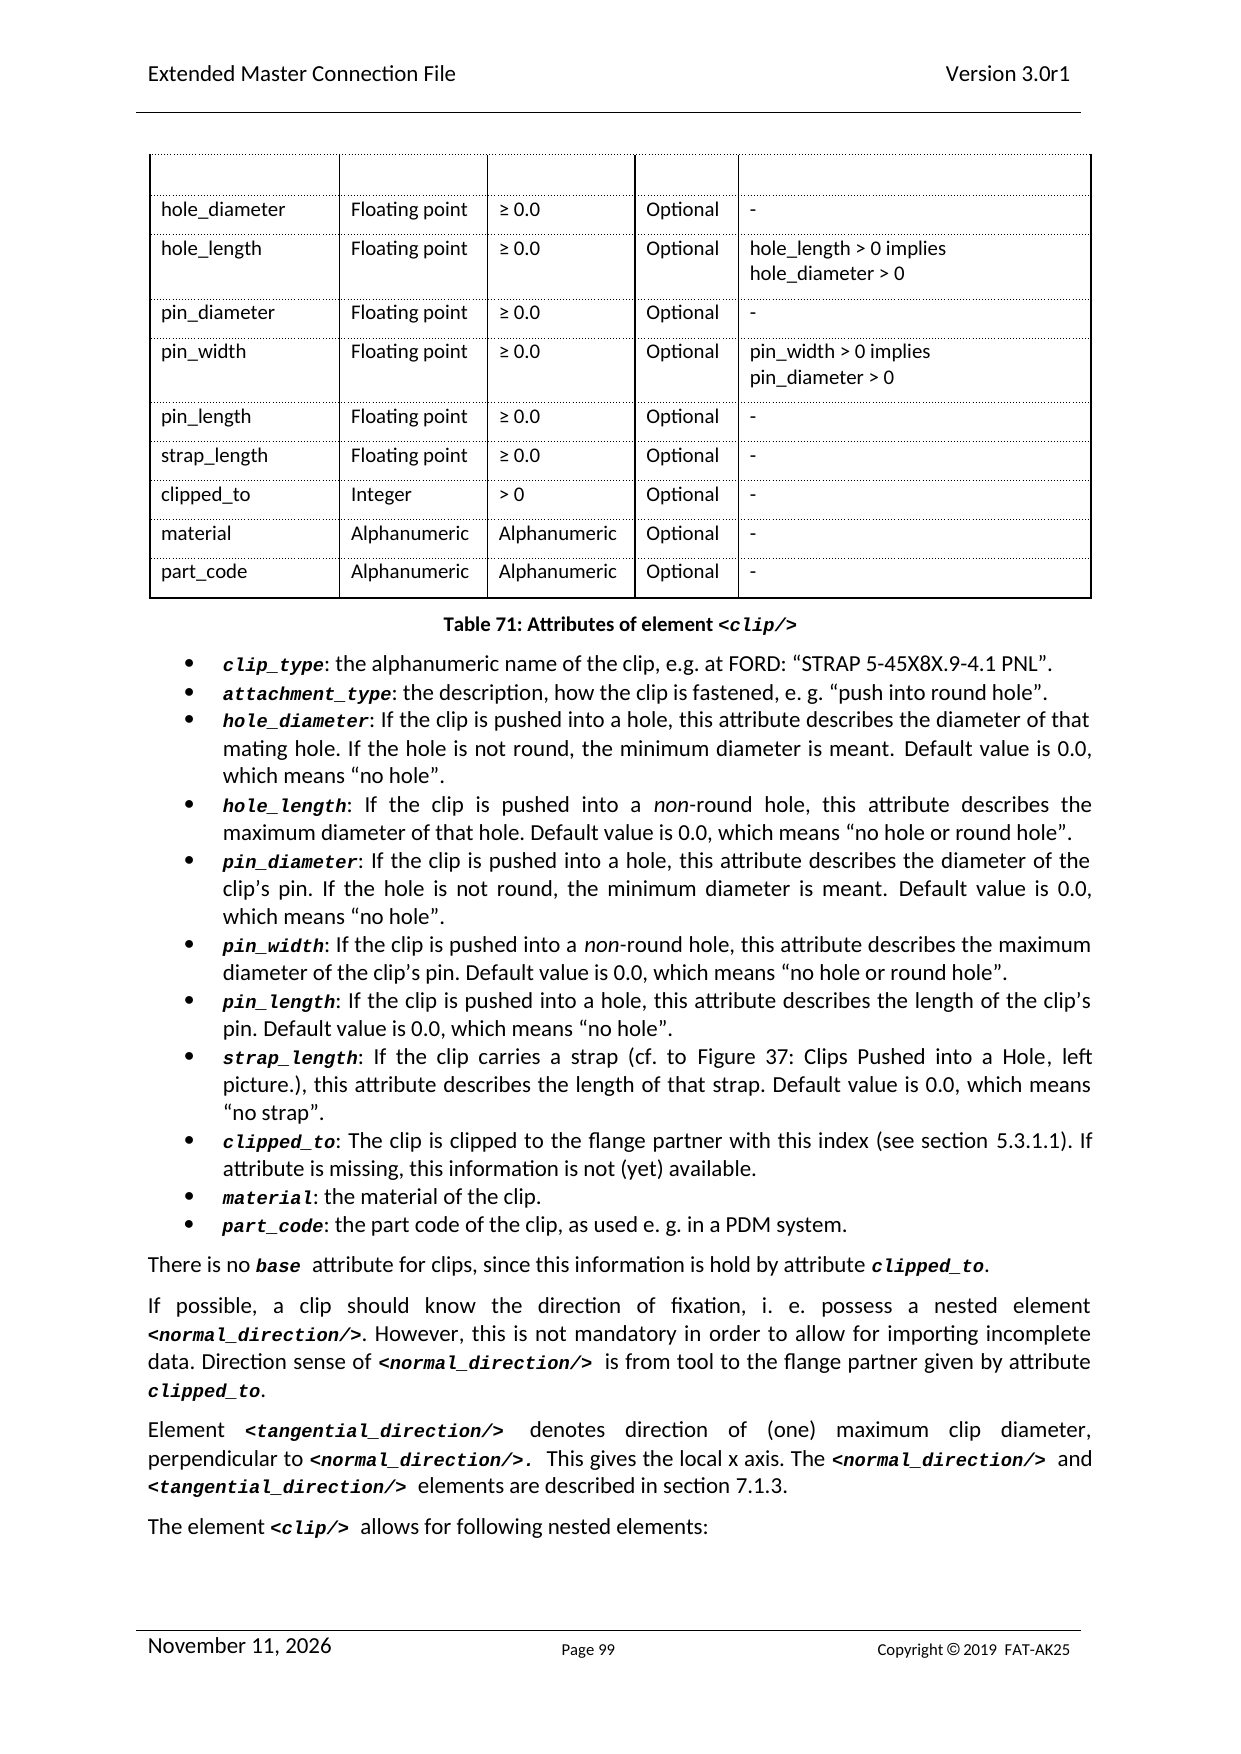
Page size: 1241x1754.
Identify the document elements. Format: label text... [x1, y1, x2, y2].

list pin_diameter: If the clip is pushed into a hole, this attribute describes the diameter of the clip’s pin. If the hole is not round, the minimum diameter is meant. Default value is 0.0, which means “no hole”. [185, 846, 1092, 930]
list strap_length: If the clip carries a strap (cf. to Figure 36: Clips Pushed into a Hole, left picture.), this attribute describes the length of that strap. Default value is 0.0, which means “no strap”. [185, 1042, 1092, 1126]
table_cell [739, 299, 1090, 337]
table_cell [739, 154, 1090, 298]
text If possible, a clip should know the direction of fixation, i. e. possess a nested element <normal_direction/>. However, this is not mandatory in order to allow for importing incomplete data. Direction sense of <normal_direction/> is from tool to the flange partner given by attribute clipped_to. [148, 1291, 1092, 1403]
list attachment_type: the description, how the clip is fastened, e. g. “push into round hole”. [185, 678, 1092, 706]
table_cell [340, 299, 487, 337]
list clip_type: the alphanumeric name of the clip, e.g. at FORD: “STRAP 5-45X8X.9-4.1 PNL”. [185, 649, 1092, 678]
text Element <tangential_direction/> denotes direction of (one) maximum clip diameter, perpendicular to <normal_direction/>. This gives the local x axis. The <normal_direction/> and <tangential_direction/> elements are described in section 7.1.3. [148, 1416, 1092, 1500]
list pin_length: If the clip is pushed into a hole, this attribute describes the length of the clip’s pin. Default value is 0.0, which means “no hole”. [185, 986, 1092, 1042]
list hole_diameter: If the clip is pushed into a hole, this attribute describes the diameter of that mating hole. If the hole is not round, the minimum diameter is meant. Default value is 0.0, which means “no hole”. [185, 706, 1092, 790]
list clipped_to: The clip is clipped to the flange partner with this index (see section 5.3.1.1). If attribute is missing, this information is not (yet) available. [185, 1126, 1092, 1182]
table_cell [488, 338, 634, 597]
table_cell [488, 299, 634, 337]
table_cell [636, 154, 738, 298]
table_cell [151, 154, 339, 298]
text The element <clip/> allows for following nested elements: [148, 1512, 1092, 1540]
list pin_width: If the clip is pushed into a non-round hole, this attribute describes the maximum diameter of the clip’s pin. Default value is 0.0, which means “no hole or round hole”. [185, 930, 1092, 986]
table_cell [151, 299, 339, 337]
list hole_length: If the clip is pushed into a non-round hole, this attribute describes the maximum diameter of that hole. Default value is 0.0, which means “no hole or round hole”. [185, 790, 1092, 846]
list part_code: the part code of the clip, as used e. g. in a PDM system. [185, 1210, 1092, 1238]
list material: the material of the clip. [185, 1182, 1092, 1210]
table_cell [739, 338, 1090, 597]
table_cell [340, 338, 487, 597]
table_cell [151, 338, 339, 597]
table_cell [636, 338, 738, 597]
text There is no base attribute for clips, since this information is hold by attribute clipped_to. [148, 1251, 1092, 1278]
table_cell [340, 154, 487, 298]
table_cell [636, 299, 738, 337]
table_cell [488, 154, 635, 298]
